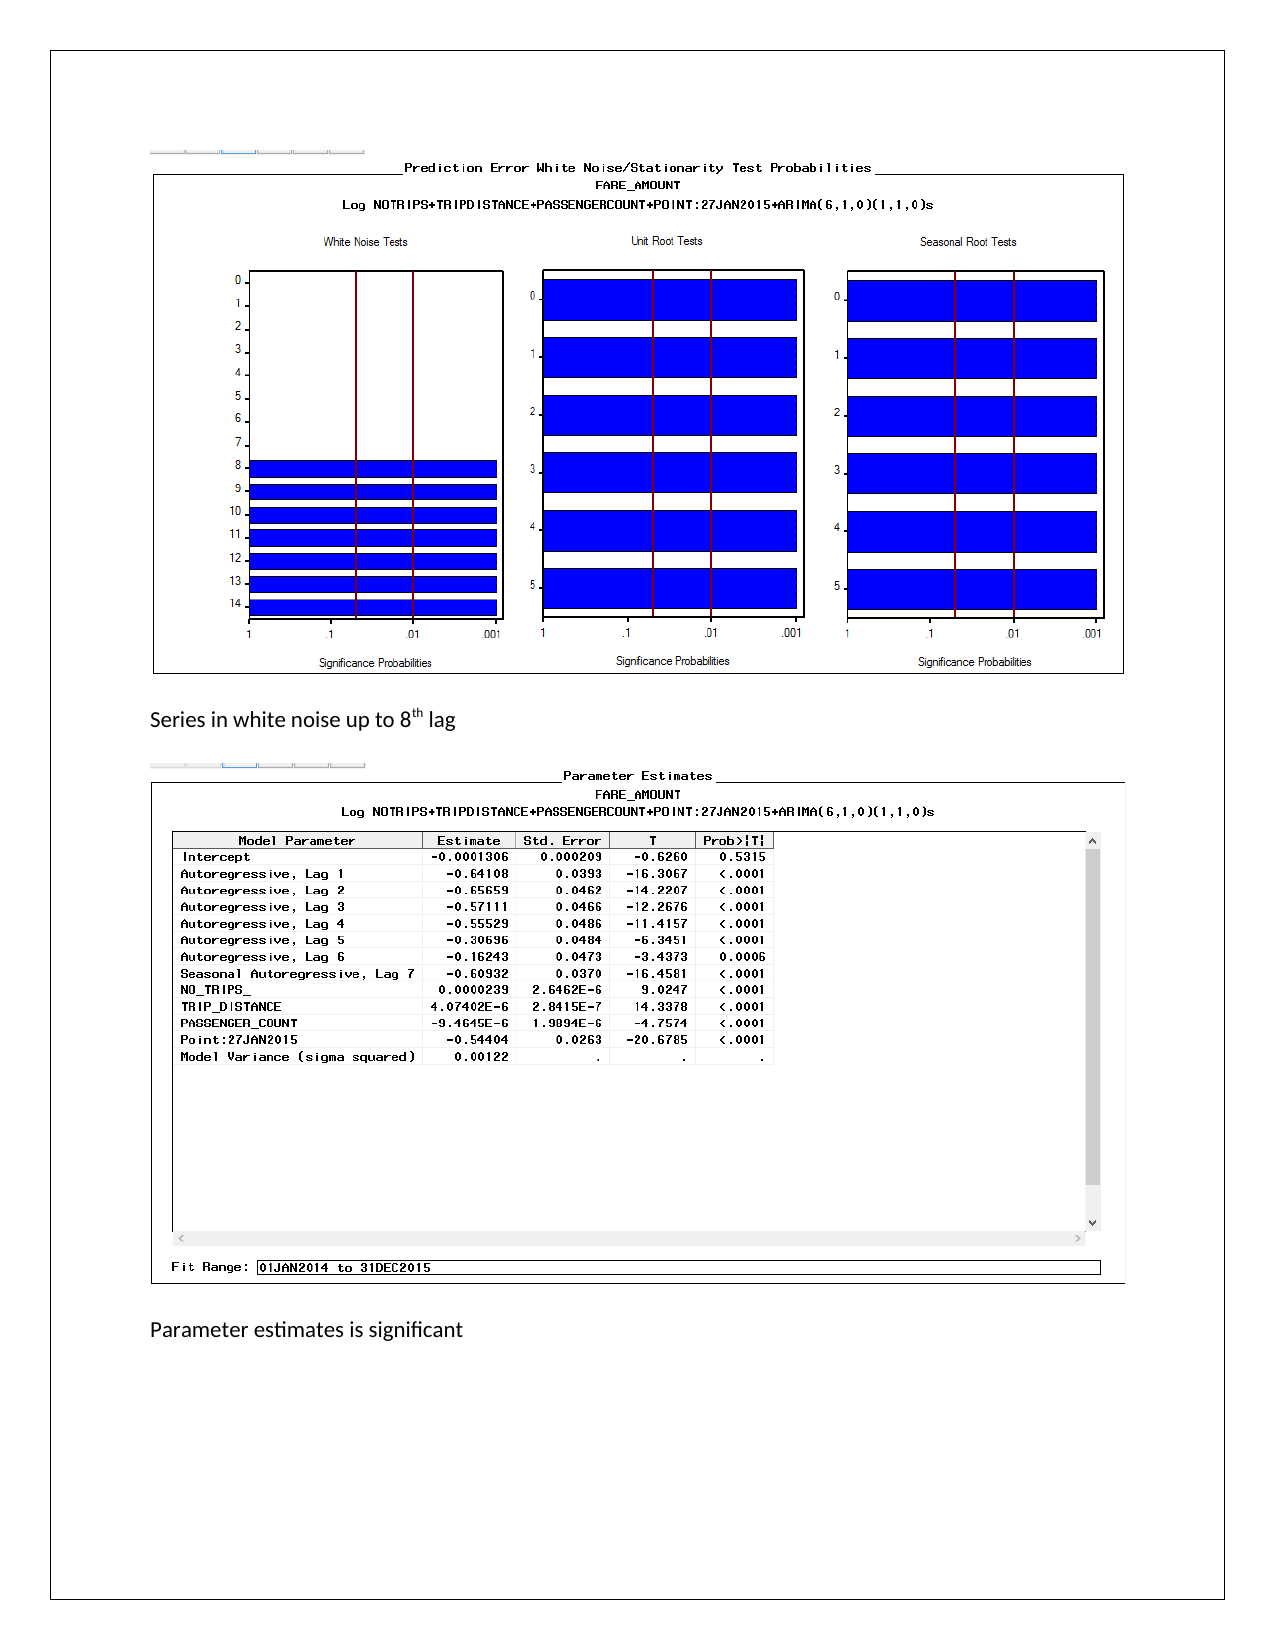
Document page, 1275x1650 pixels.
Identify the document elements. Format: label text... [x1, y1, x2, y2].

picture [150, 150, 1125, 675]
text Parameter estimates is significant [150, 1315, 1125, 1343]
picture [150, 763, 1125, 1285]
text Series in white noise up to 8th lag [150, 705, 1125, 733]
